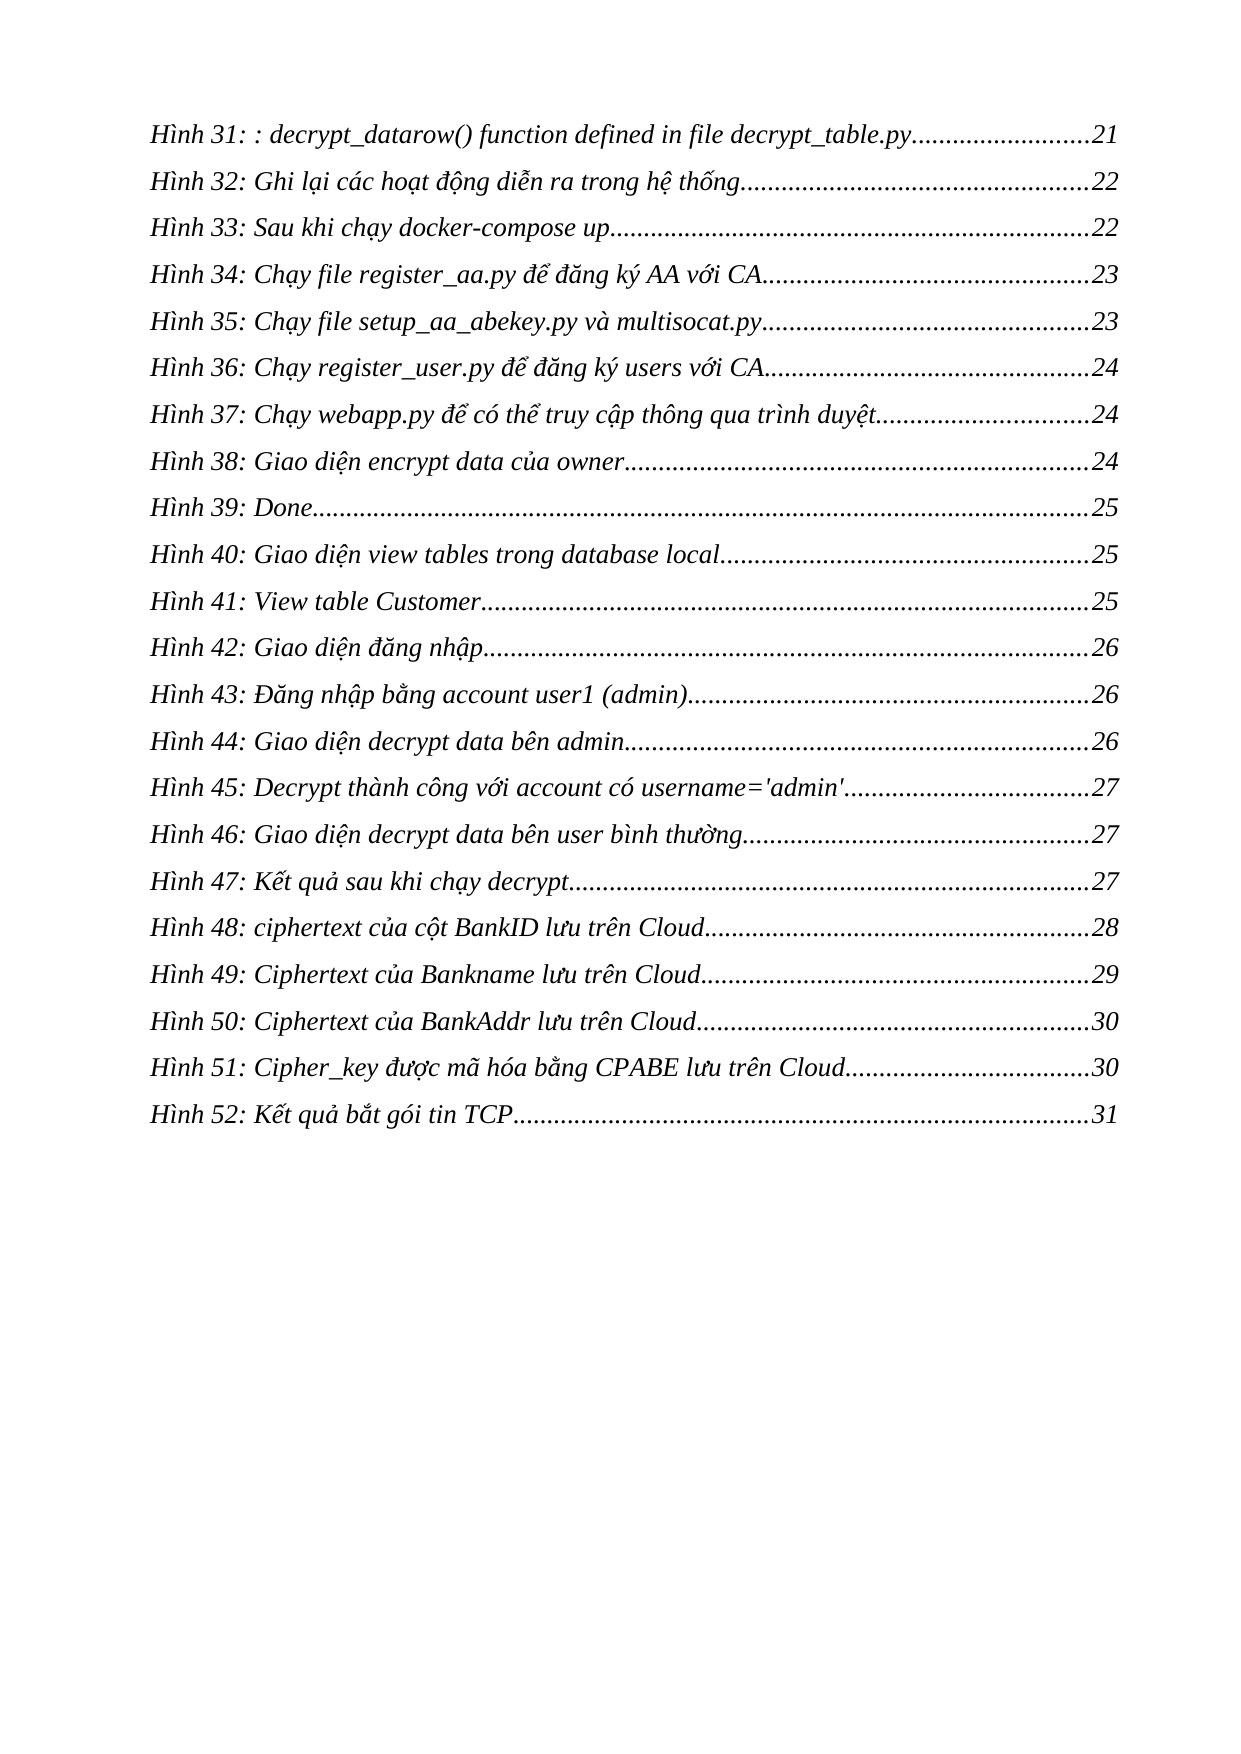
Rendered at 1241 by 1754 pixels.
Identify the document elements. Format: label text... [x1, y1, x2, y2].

text Hình 45: Decrypt thành công với account có username='admin' 27 [150, 771, 1122, 803]
text Hình 46: Giao diện decrypt data bên user bình thường 27 [150, 818, 1122, 849]
text Hình 40: Giao diện view tables trong database local 25 [150, 538, 1122, 569]
text Hình 37: Chạy webapp.py để có thể truy cập thông qua trình duyệt 24 [150, 398, 1122, 429]
text Hình 32: Ghi lại các hoạt động diễn ra trong hệ thống 22 [150, 165, 1122, 196]
text Hình 42: Giao diện đăng nhập 26 [150, 631, 1122, 663]
text Hình 52: Kết quả bắt gói tin TCP 31 [150, 1098, 1122, 1129]
text Hình 41: View table Customer 25 [150, 585, 1122, 616]
text Hình 49: Ciphertext của Bankname lưu trên Cloud 29 [150, 958, 1122, 989]
text Hình 48: ciphertext của cột BankID lưu trên Cloud 28 [150, 911, 1122, 943]
text Hình 47: Kết quả sau khi chạy decrypt 27 [150, 865, 1122, 896]
text Hình 35: Chạy file setup_aa_abekey.py và multisocat.py 23 [150, 305, 1122, 336]
text Hình 50: Ciphertext của BankAddr lưu trên Cloud 30 [150, 1005, 1122, 1036]
text Hình 31: : decrypt_datarow() function defined in file decrypt_table.py 21 [150, 118, 1122, 149]
text Hình 51: Cipher_key được mã hóa bằng CPABE lưu trên Cloud 30 [150, 1051, 1122, 1083]
text Hình 33: Sau khi chạy docker-compose up 22 [150, 211, 1122, 243]
text Hình 44: Giao diện decrypt data bên admin 26 [150, 725, 1122, 756]
text Hình 38: Giao diện encrypt data của owner 24 [150, 445, 1122, 476]
text Hình 43: Đăng nhập bằng account user1 (admin) 26 [150, 678, 1122, 709]
text Hình 39: Done 25 [150, 491, 1122, 523]
text Hình 36: Chạy register_user.py để đăng ký users với CA 24 [150, 351, 1122, 383]
text Hình 34: Chạy file register_aa.py để đăng ký AA với CA 23 [150, 258, 1122, 289]
